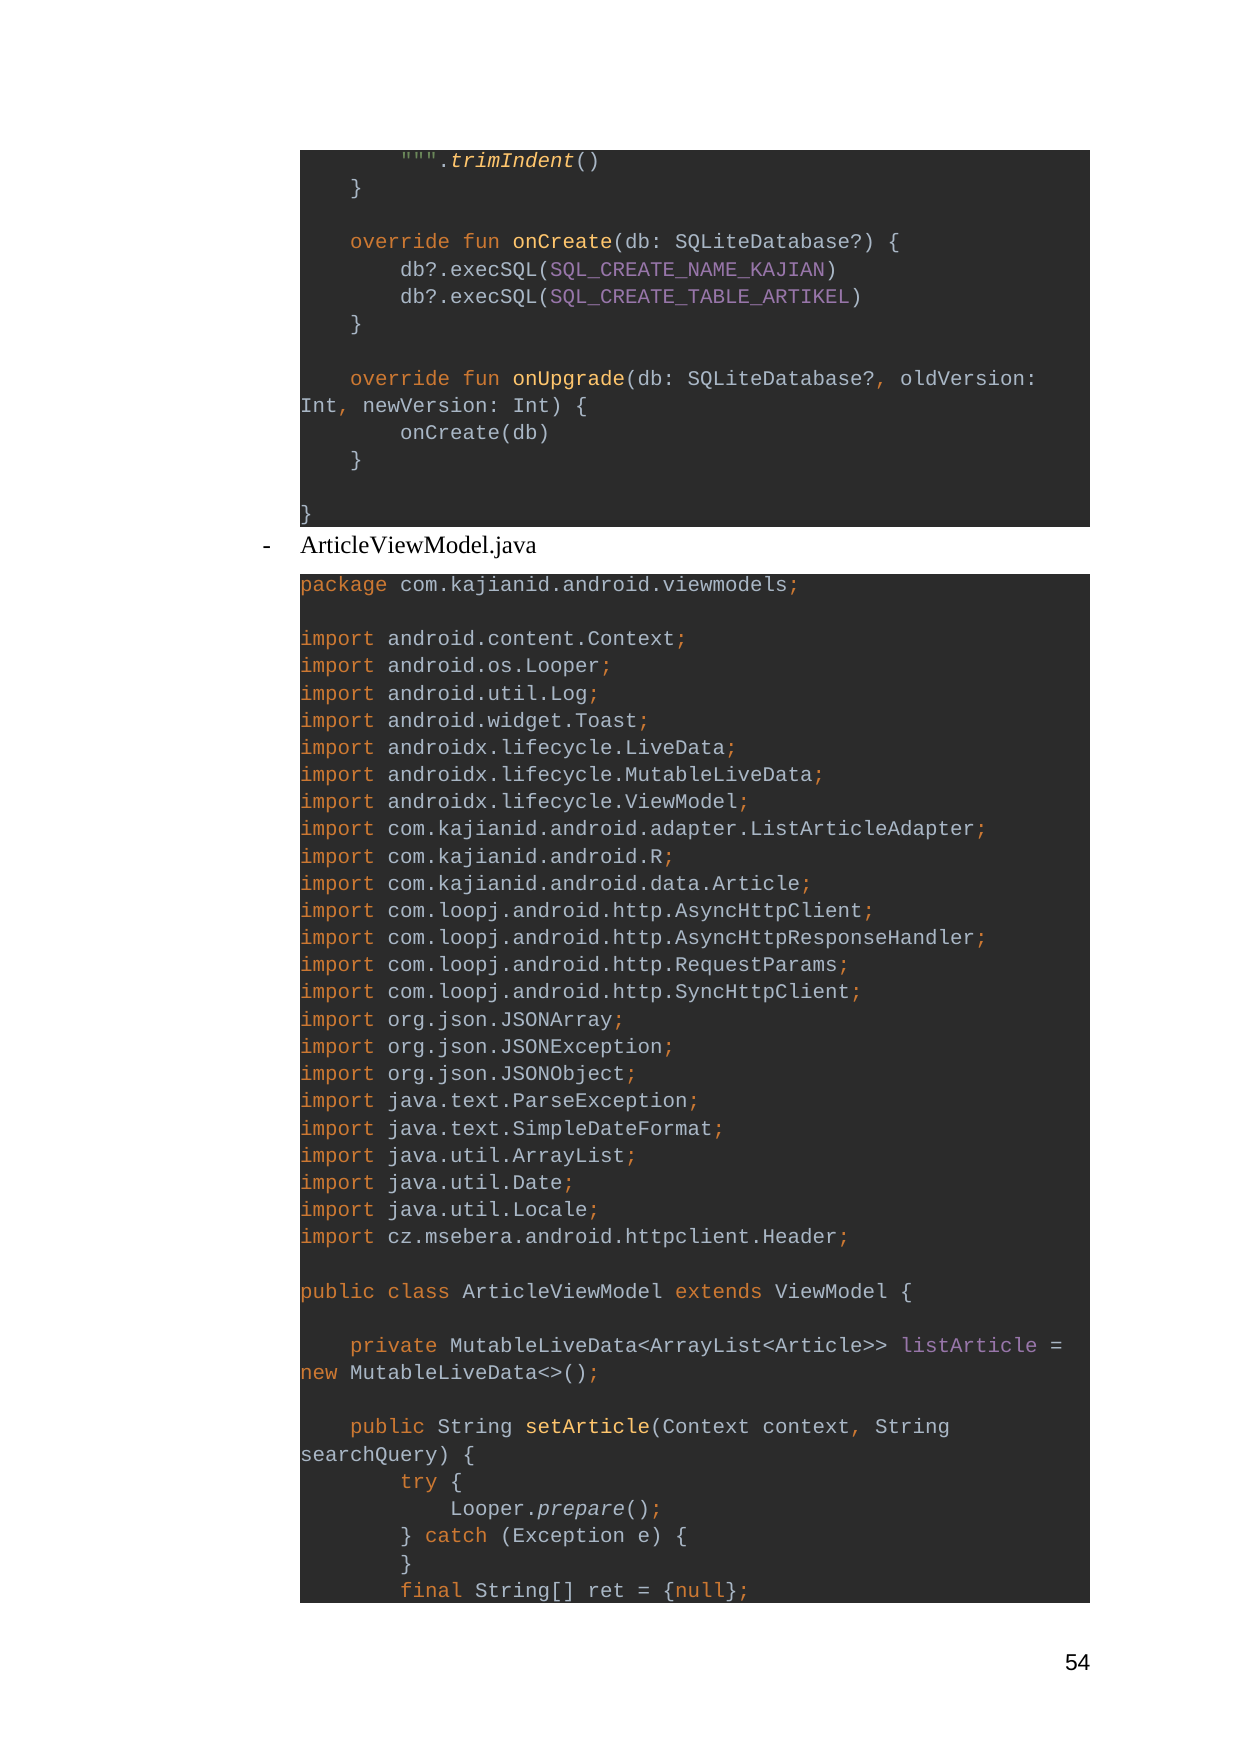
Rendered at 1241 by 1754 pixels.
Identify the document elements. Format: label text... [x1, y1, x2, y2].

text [300, 150, 1090, 527]
list ArticleViewModel.java [262, 531, 1090, 559]
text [300, 574, 1090, 1603]
